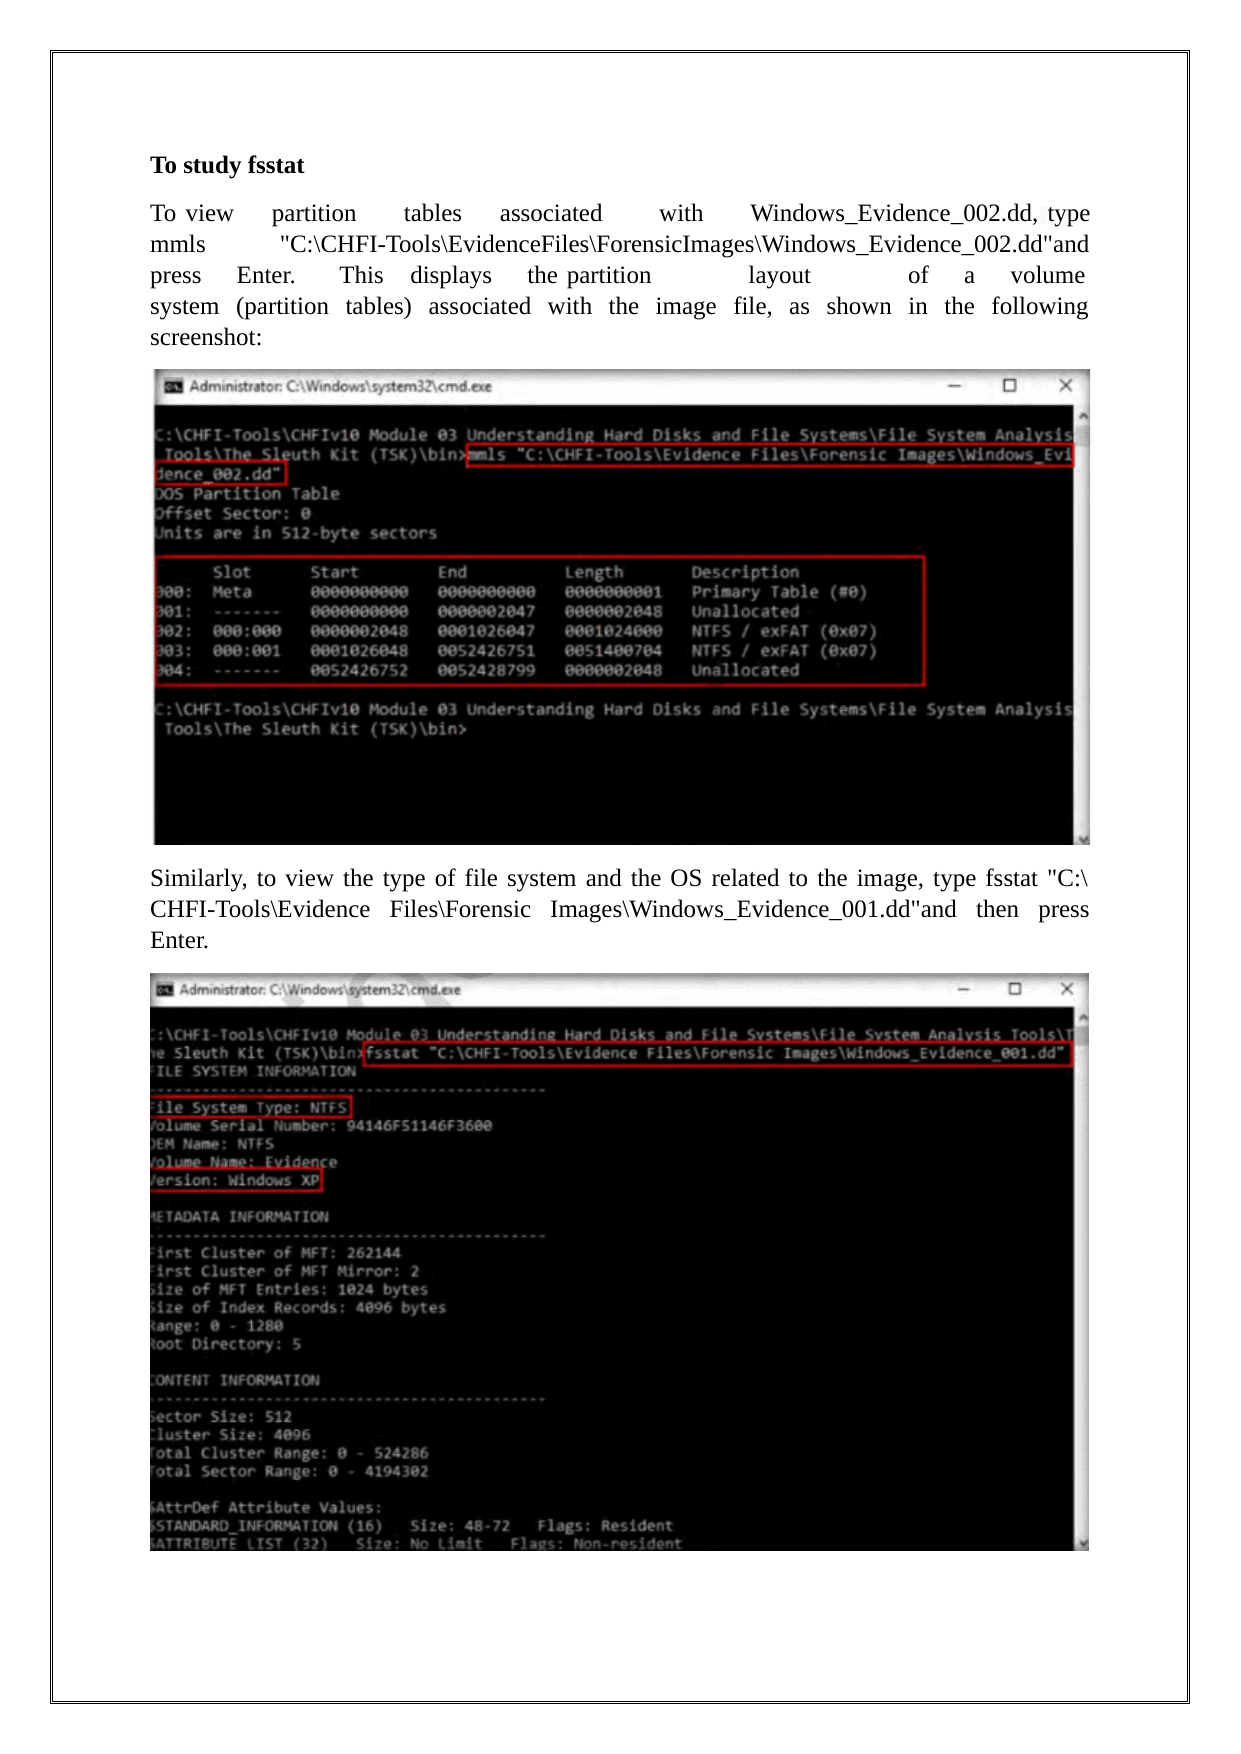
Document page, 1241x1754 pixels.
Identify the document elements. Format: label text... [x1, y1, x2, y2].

picture [150, 973, 1089, 1551]
text Similarly, to view the type of file system and the OS related to the image, type fsstat "C:\CHFI-Tools\Evidence Files\Forensic Images\Windows_Evidence_001.dd"and then press Enter. [150, 863, 1090, 954]
picture [150, 369, 1091, 845]
text To study fsstat [150, 150, 1090, 179]
text To view partition tables associated with Windows_Evidence_002.dd, type mmls "C:\CHFI-Tools\EvidenceFiles\ForensicImages\Windows_Evidence_002.dd"and press Enter. This displays the partition layout of a volume system (partition tables) associated with the image file, as shown in the following screenshot: [150, 198, 1090, 351]
